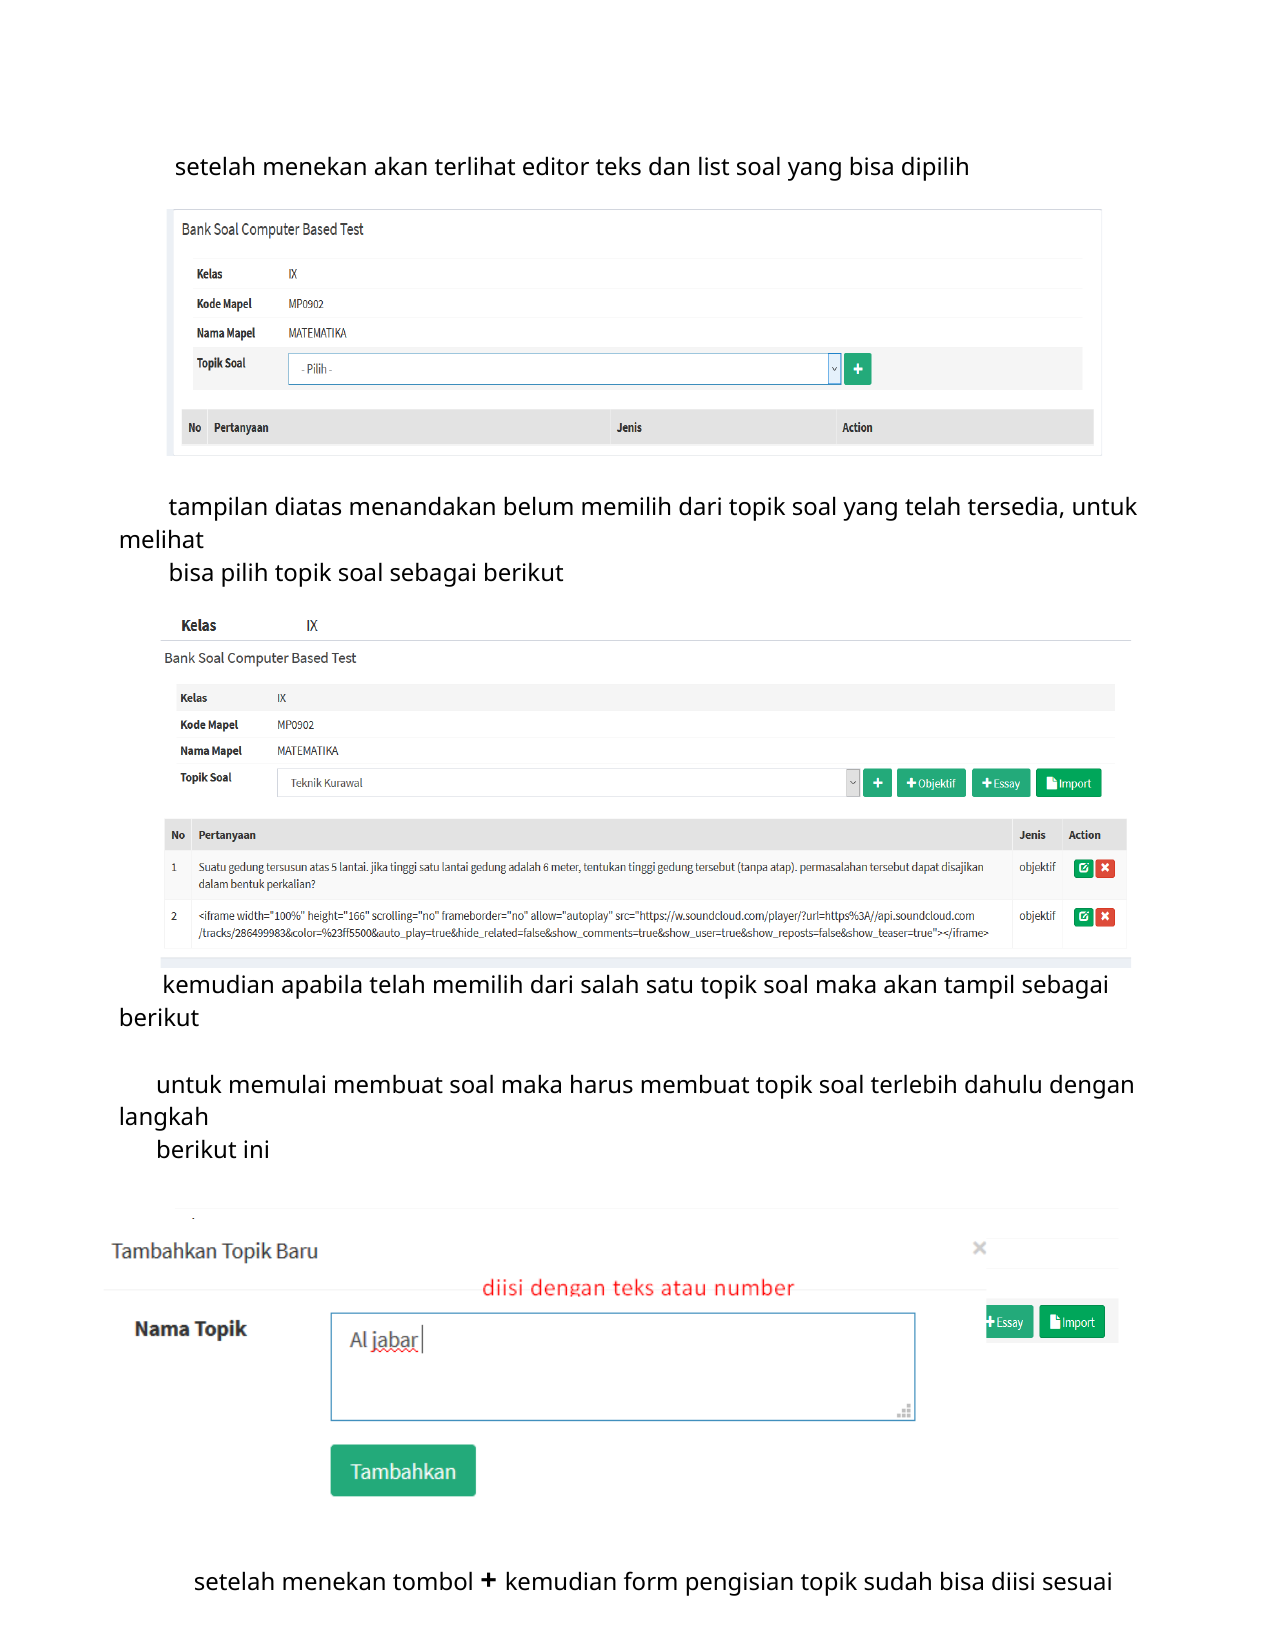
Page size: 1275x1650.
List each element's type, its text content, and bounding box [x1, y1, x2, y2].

picture [160, 610, 1132, 968]
text berikut ini [119, 1133, 1148, 1166]
text setelah menekan akan terlihat editor teks dan list soal yang bisa dipilih [119, 150, 1148, 183]
text tampilan diatas menandakan belum memilih dari topik soal yang telah tersedia, untuk melihat [119, 490, 1148, 555]
picture [103, 1194, 1124, 1526]
text bisa pilih topik soal sebagai berikut [119, 556, 1148, 588]
picture [166, 209, 1103, 456]
text untuk memulai membuat soal maka harus membuat topik soal terlebih dahulu dengan langkah [119, 1067, 1148, 1133]
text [119, 1559, 1148, 1599]
